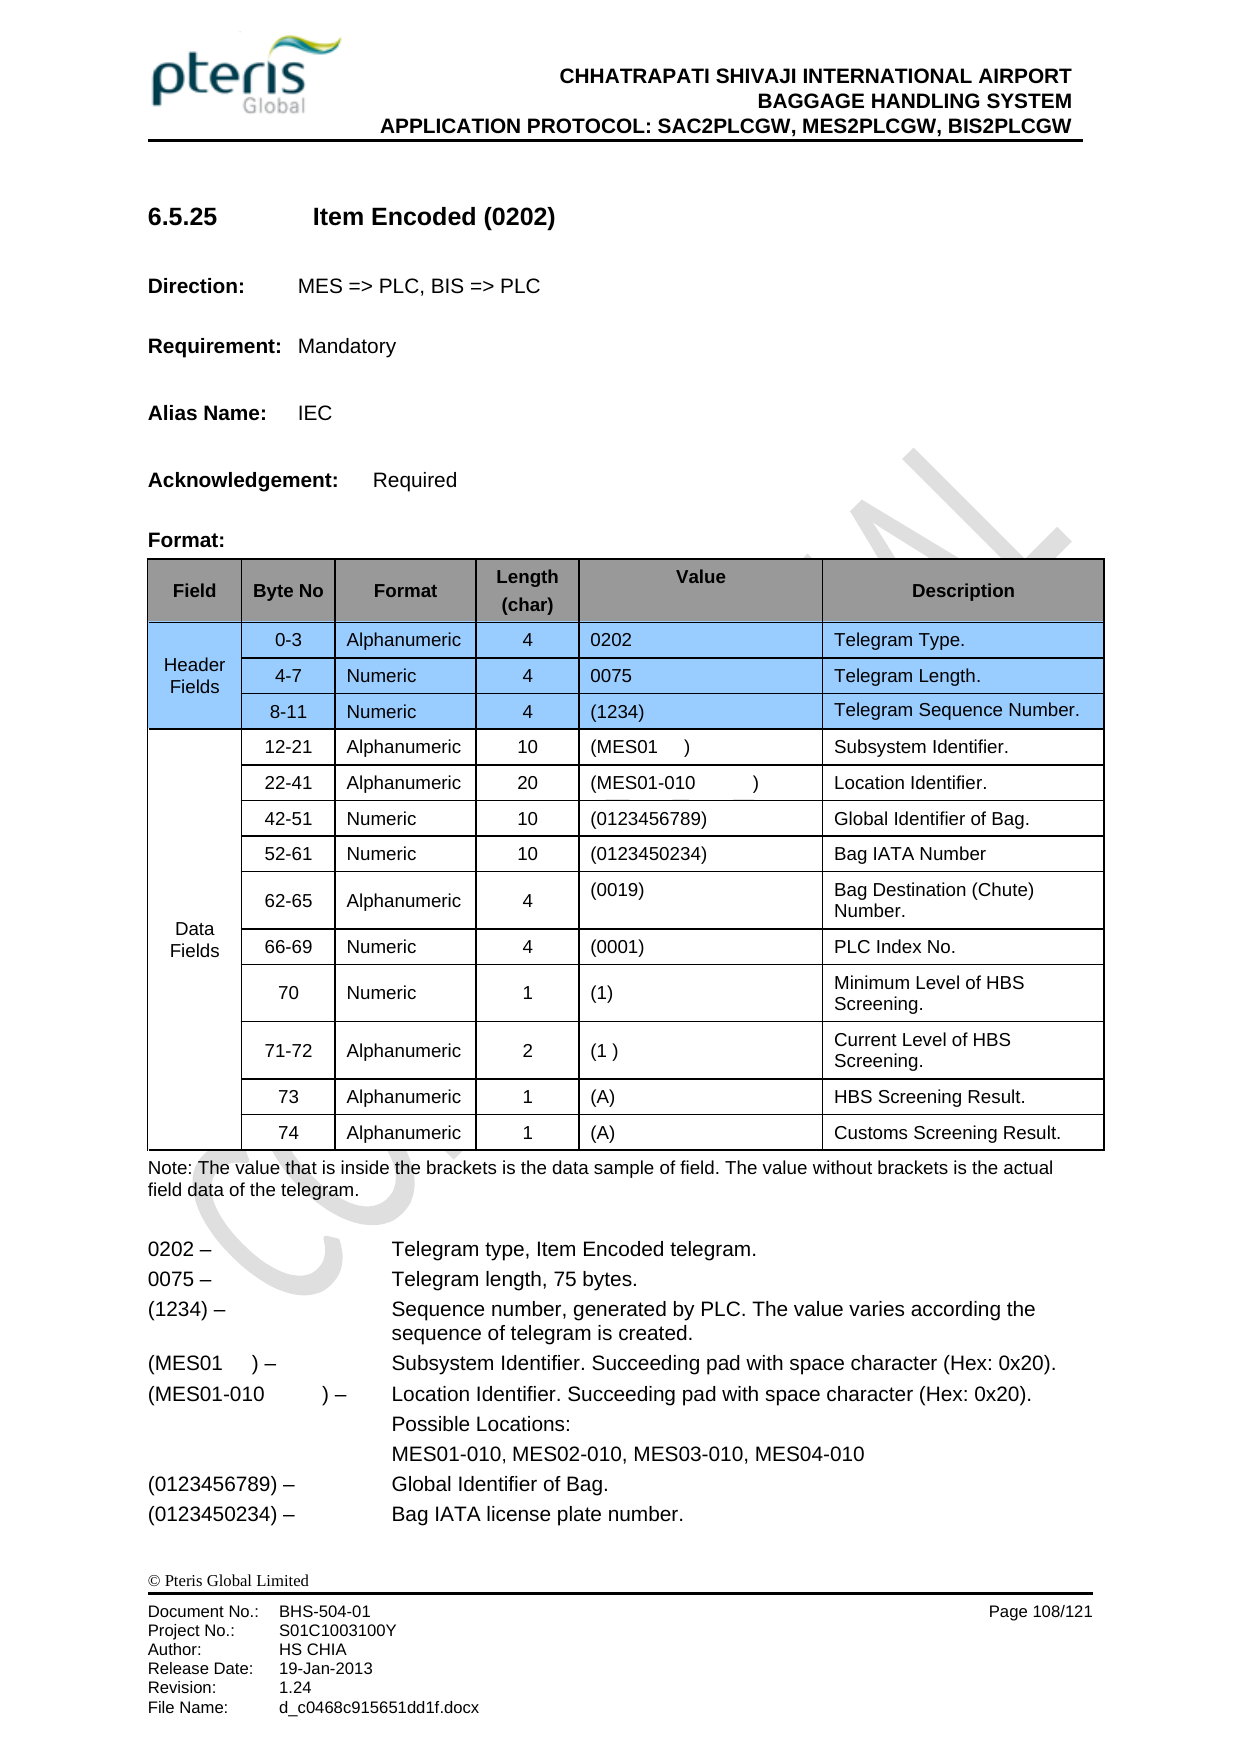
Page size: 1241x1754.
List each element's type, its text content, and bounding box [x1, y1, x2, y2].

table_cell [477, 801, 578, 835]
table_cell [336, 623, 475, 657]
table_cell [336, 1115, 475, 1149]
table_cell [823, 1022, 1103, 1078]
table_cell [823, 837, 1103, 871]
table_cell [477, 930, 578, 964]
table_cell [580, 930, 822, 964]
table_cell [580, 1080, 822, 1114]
text MES01-010, MES02-010, MES03-010, MES04-010 [148, 1442, 1093, 1466]
text 0202 – Telegram type, Item Encoded telegram. [148, 1237, 1093, 1261]
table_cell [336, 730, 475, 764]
text Direction: MES => PLC, BIS => PLC [148, 274, 1093, 298]
text (1234) – Sequence number, generated by PLC. The value varies according the sequence of telegram is created. [148, 1297, 1093, 1345]
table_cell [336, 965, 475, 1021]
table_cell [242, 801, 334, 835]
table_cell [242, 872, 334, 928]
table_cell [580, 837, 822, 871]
text Acknowledgement: Required [148, 467, 1093, 491]
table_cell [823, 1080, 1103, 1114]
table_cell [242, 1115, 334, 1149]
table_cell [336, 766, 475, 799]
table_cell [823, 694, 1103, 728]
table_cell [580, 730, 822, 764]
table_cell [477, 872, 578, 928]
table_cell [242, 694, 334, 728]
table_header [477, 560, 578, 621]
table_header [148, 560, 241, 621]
text Note: The value that is inside the brackets is the data sample of field. The value without brackets is the actual field data of the telegram. [148, 1157, 1093, 1200]
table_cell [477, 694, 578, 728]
text (MES01-010 ) – Location Identifier. Succeeding pad with space character (Hex: 0x20). [148, 1381, 1093, 1405]
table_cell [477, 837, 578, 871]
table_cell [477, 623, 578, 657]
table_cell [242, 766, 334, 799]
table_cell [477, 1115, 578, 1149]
text (MES01 ) – Subsystem Identifier. Succeeding pad with space character (Hex: 0x20). [148, 1351, 1093, 1375]
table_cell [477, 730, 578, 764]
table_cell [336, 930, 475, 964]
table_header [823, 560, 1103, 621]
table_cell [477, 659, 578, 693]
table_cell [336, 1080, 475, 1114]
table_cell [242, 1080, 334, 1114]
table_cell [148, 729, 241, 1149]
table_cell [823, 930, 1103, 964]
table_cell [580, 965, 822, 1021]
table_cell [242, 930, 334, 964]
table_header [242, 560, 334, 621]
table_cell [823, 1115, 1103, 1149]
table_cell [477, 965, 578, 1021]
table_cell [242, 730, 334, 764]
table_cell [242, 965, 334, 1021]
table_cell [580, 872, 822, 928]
text Requirement: Mandatory [148, 334, 1093, 358]
text Format: [148, 528, 1093, 552]
text (0123450234) – Bag IATA license plate number. [148, 1502, 1093, 1526]
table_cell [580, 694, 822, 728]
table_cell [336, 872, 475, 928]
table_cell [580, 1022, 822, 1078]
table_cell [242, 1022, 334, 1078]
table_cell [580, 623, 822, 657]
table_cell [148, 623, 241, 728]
text 0075 – Telegram length, 75 bytes. [148, 1267, 1093, 1291]
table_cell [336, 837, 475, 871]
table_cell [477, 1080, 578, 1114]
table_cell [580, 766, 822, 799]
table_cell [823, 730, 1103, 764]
text Possible Locations: [148, 1412, 1093, 1436]
text (0123456789) – Global Identifier of Bag. [148, 1472, 1093, 1496]
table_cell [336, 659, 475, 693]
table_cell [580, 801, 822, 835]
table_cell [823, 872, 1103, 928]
picture [149, 31, 342, 118]
subtitle Item Encoded (0202) [148, 202, 1093, 231]
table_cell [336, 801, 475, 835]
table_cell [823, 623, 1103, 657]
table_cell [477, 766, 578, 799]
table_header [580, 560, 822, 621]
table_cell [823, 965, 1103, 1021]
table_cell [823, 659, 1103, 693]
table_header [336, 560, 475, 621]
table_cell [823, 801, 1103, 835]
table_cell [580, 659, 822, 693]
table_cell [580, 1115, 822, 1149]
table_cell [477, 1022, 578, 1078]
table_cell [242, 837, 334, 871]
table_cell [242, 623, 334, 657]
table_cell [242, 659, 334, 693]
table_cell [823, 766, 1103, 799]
text Alias Name: IEC [148, 401, 1093, 425]
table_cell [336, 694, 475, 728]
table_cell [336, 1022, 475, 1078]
